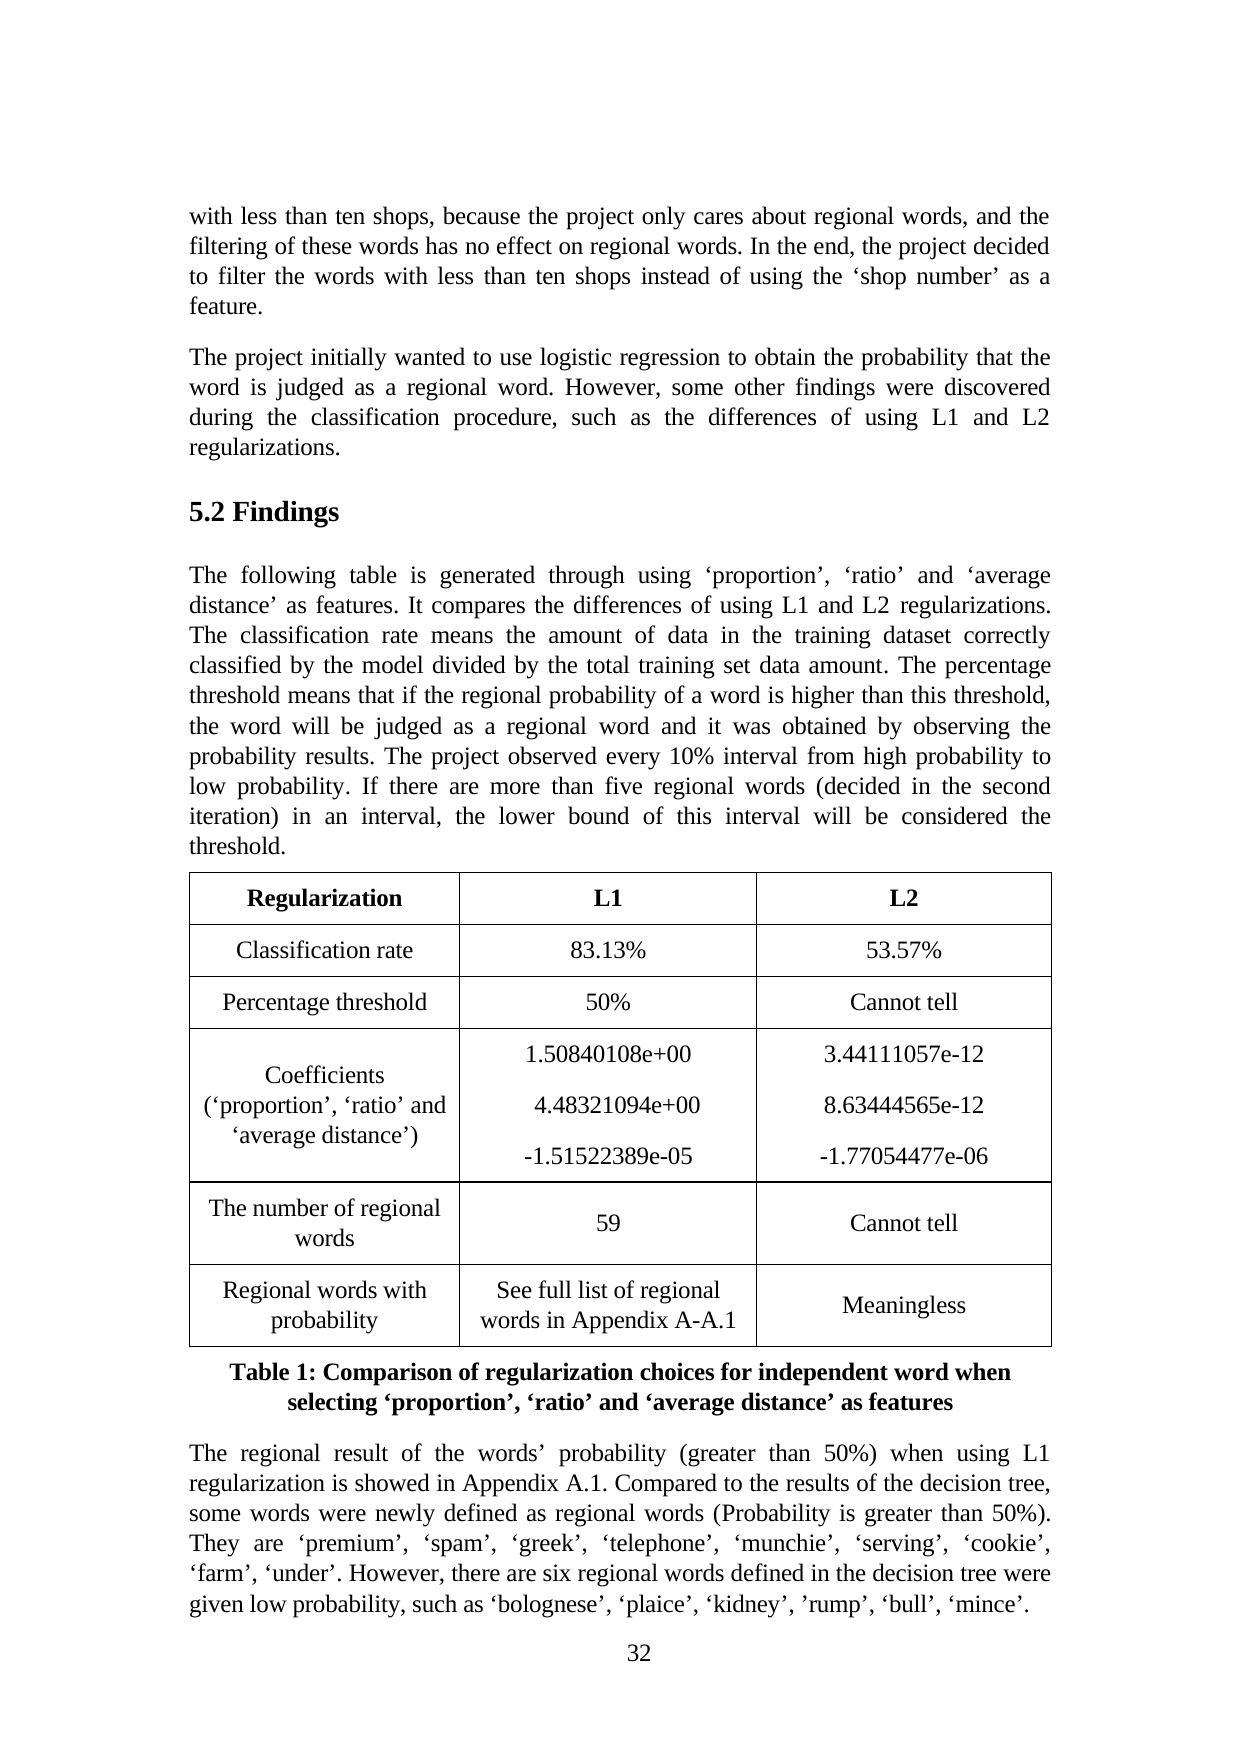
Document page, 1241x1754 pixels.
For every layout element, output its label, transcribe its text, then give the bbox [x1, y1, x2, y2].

text The regional result of the words’ probability (greater than 50%) when using L1 regularization is showed in Appendix A.1. Compared to the results of the decision tree, some words were newly defined as regional words (Probability is greater than 50%). They are ‘premium’, ‘spam’, ‘greek’, ‘telephone’, ‘munchie’, ‘serving’, ‘cookie’, ‘farm’, ‘under’. However, there are six regional words defined in the decision tree were given low probability, such as ‘bolognese’, ‘plaice’, ‘kidney’, ’rump’, ‘bull’, ‘mince’. [189, 1438, 1051, 1617]
text The project initially wanted to use logistic regression to obtain the probability that the word is judged as a regional word. However, some other findings were discovered during the classification procedure, such as the differences of using L1 and L2 regularizations. [189, 342, 1051, 461]
table_cell 3.44111057e-12 8.63444565e-12 -1.77054477e-06 [757, 1029, 1051, 1181]
table_header Regularization [190, 873, 459, 924]
table_cell Cannot tell [757, 1183, 1051, 1263]
table_cell See full list of regional words in Appendix A-A.1 [460, 1265, 756, 1346]
table_cell Regional words with probability [190, 1265, 459, 1346]
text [189, 201, 1051, 320]
table_cell The number of regional words [190, 1183, 459, 1263]
table_cell Classification rate [190, 925, 459, 976]
text The following table is generated through using ‘proportion’, ‘ratio’ and ‘average distance’ as features. It compares the differences of using L1 and L2 regularizations. The classification rate means the amount of data in the training dataset correctly classified by the model divided by the total training set data amount. The percentage threshold means that if the regional probability of a word is higher than this threshold, the word will be judged as a regional word and it was obtained by observing the probability results. The project observed every 10% interval from high probability to low probability. If there are more than five regional words (decided in the second iteration) in an interval, the lower bound of this interval will be considered the threshold. [189, 560, 1051, 860]
table_cell Cannot tell [757, 977, 1051, 1028]
text Table 1: Comparison of regularization choices for independent word when selecting ‘proportion’, ‘ratio’ and ‘average distance’ as features [189, 1357, 1051, 1416]
table_header L1 [460, 873, 756, 924]
table_cell Coefficients (‘proportion’, ‘ratio’ and ‘average distance’) [190, 1029, 459, 1181]
table_cell Percentage threshold [190, 977, 459, 1028]
table_cell 50% [460, 977, 756, 1028]
table_cell 53.57% [757, 925, 1051, 976]
table_header L2 [757, 873, 1051, 924]
subtitle Findings [189, 494, 1051, 527]
table_cell 1.50840108e+00 4.48321094e+00 -1.51522389e-05 [460, 1029, 756, 1181]
table_cell 59 [460, 1183, 756, 1263]
table_cell 83.13% [460, 925, 756, 976]
table_cell Meaningless [757, 1265, 1051, 1346]
